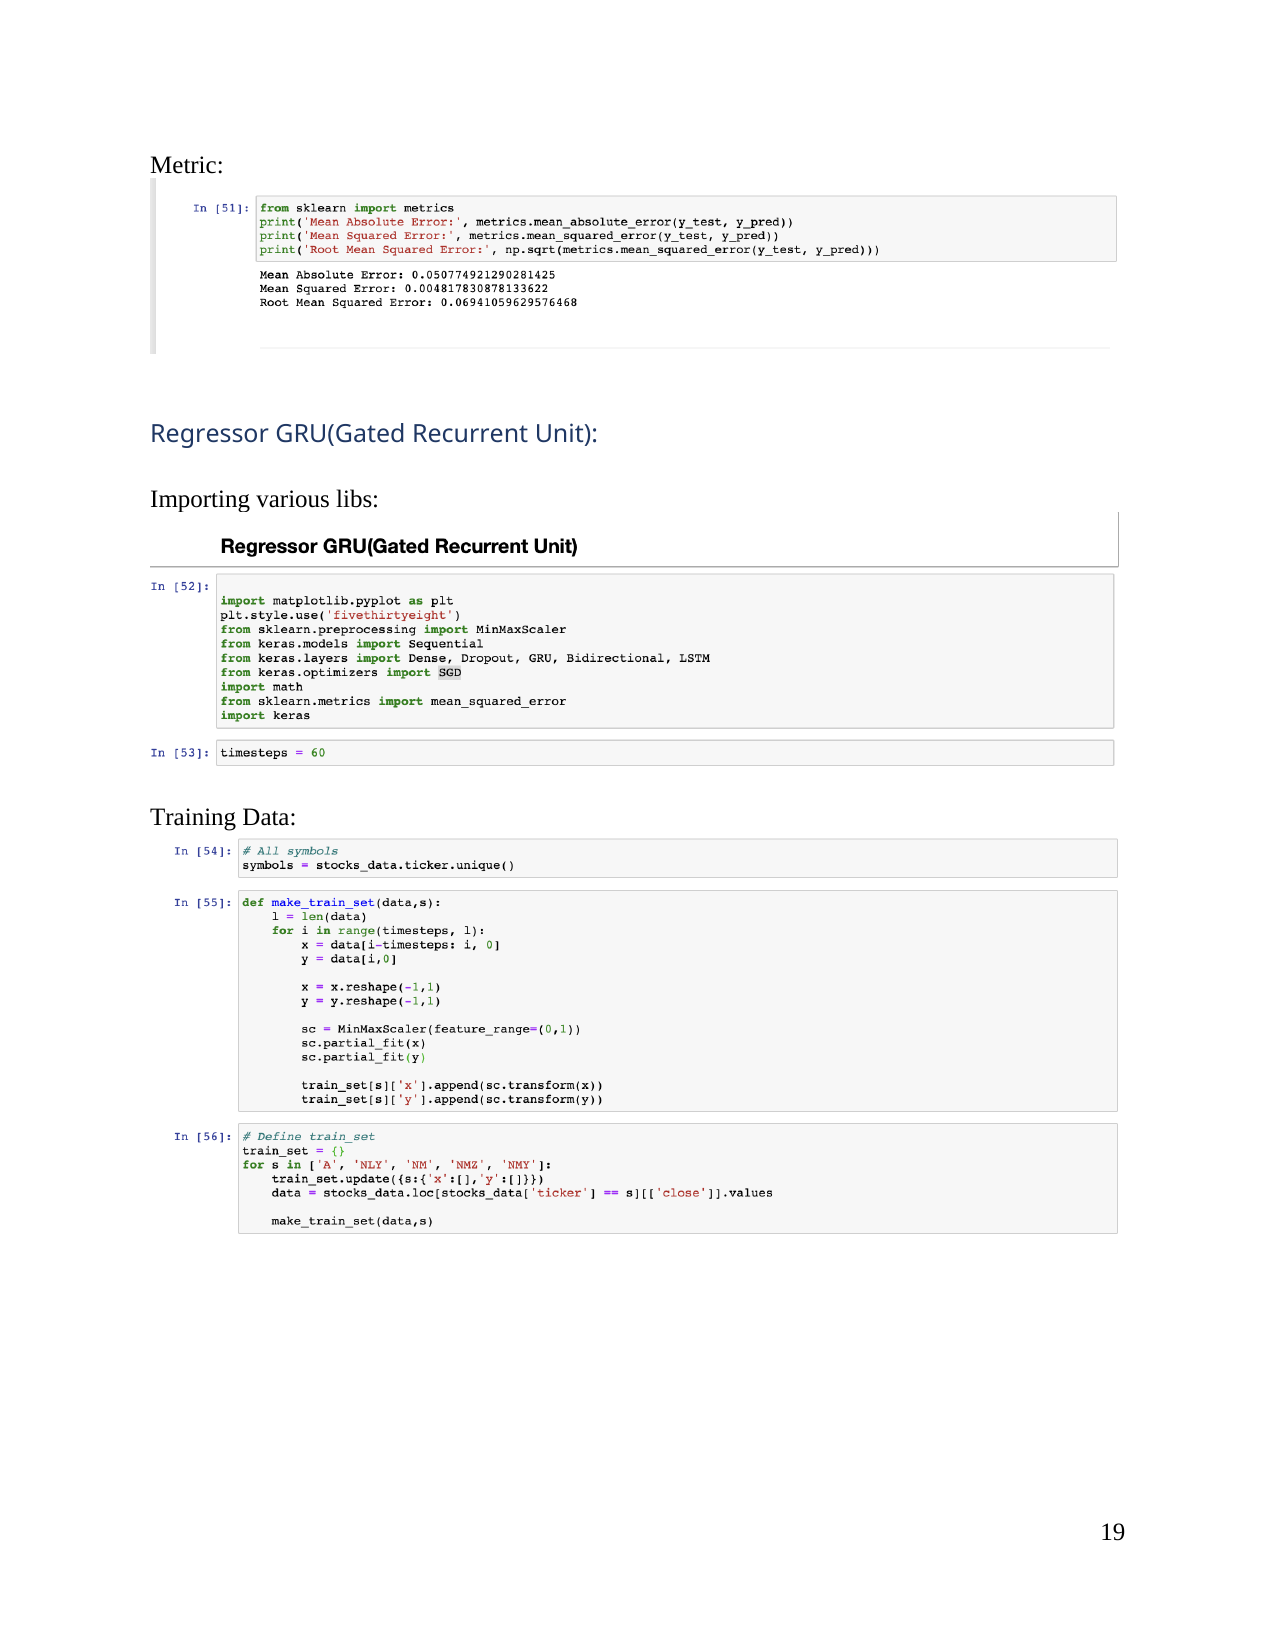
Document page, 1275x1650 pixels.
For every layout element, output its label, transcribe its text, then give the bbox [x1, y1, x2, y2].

text Training Data: [150, 802, 1125, 831]
picture [150, 178, 1125, 354]
picture [150, 831, 1125, 1243]
subtitle Regressor GRU(Gated Recurrent Unit): [150, 416, 1125, 484]
picture [150, 512, 1125, 774]
text Importing various libs: [150, 484, 1125, 512]
text Metric: [150, 150, 1125, 178]
